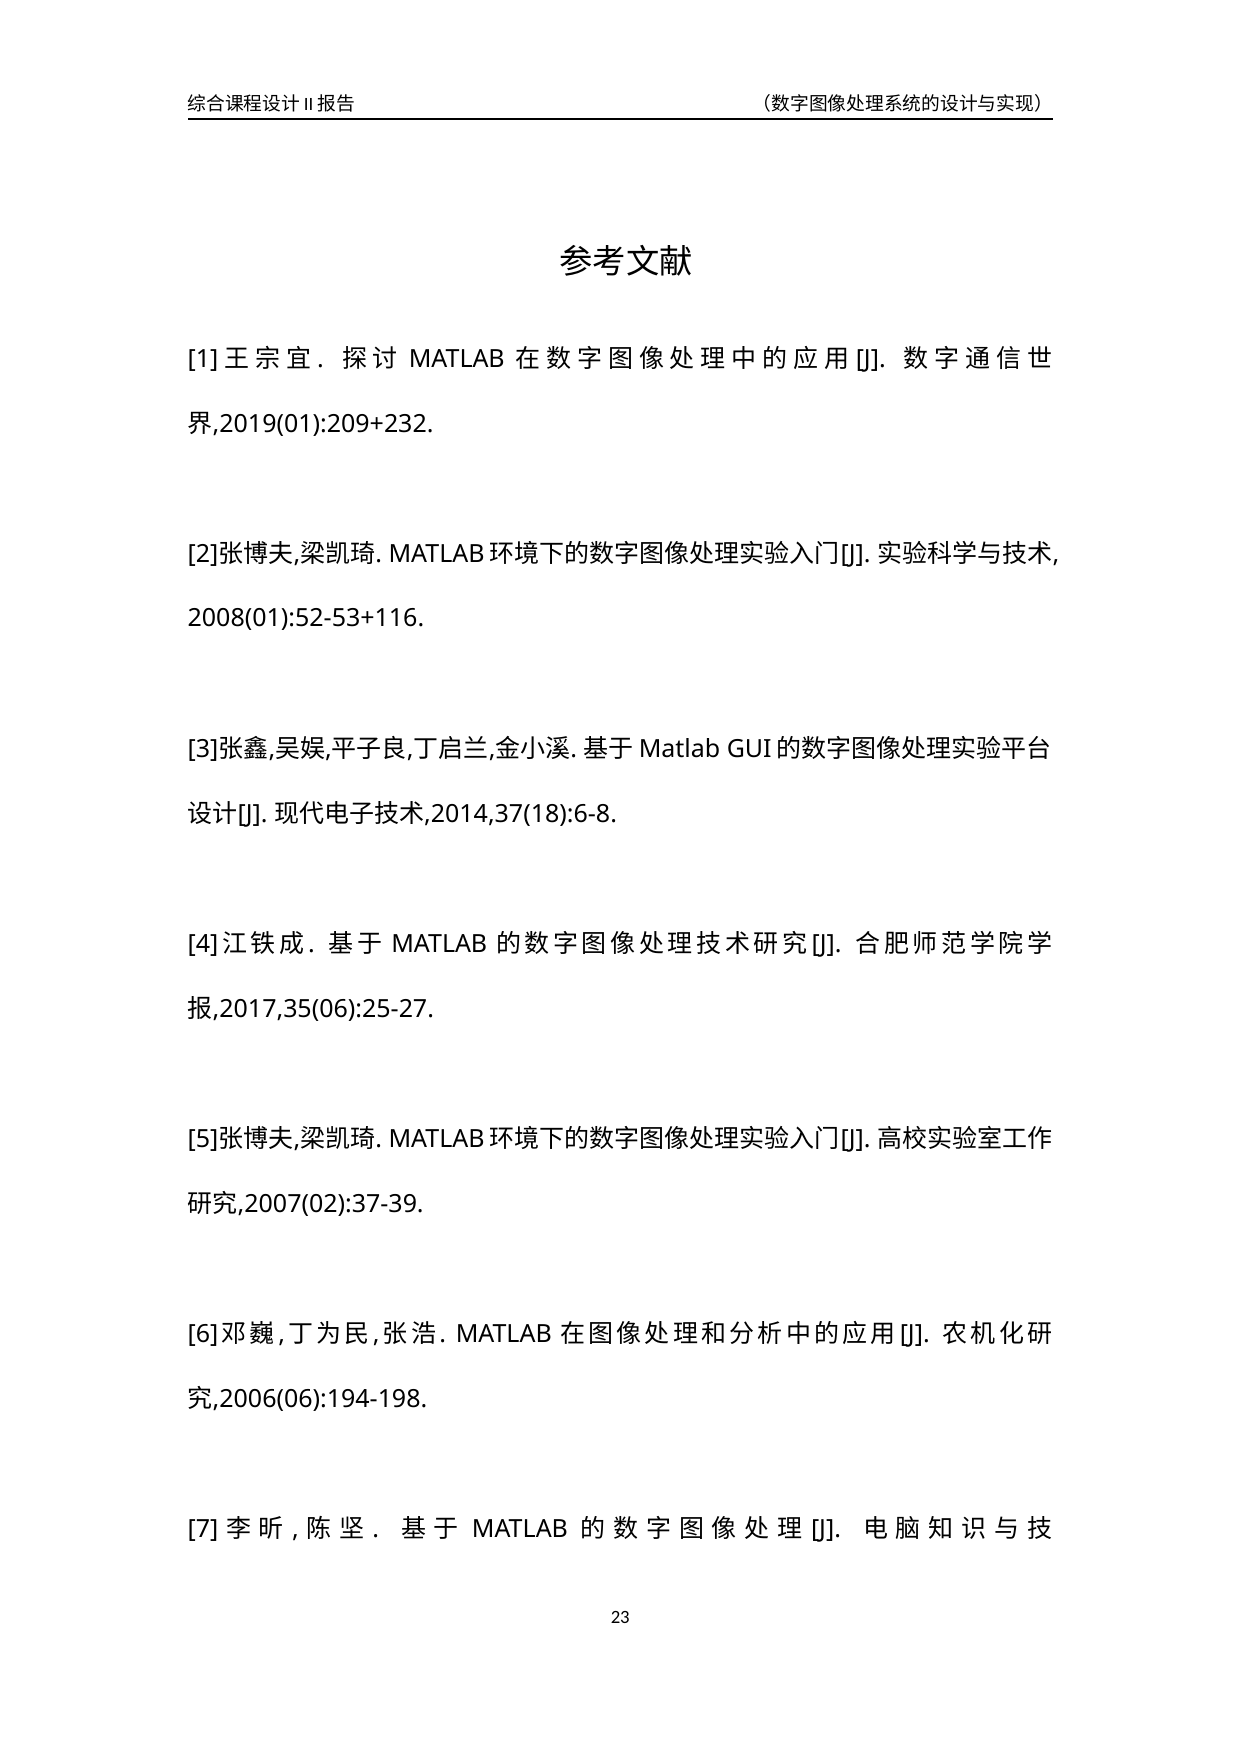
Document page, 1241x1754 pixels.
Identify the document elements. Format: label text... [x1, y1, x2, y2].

text [3]张鑫,吴娱,平子良,丁启兰,金小溪. 基于Matlab GUI的数字图像处理实验平台设计[J]. 现代电子技术,2014,37(18):6-8. [187, 714, 1053, 844]
text [4]江铁成. 基于MATLAB的数字图像处理技术研究[J]. 合肥师范学院学报,2017,35(06):25-27. [187, 909, 1053, 1039]
text [6]邓巍,丁为民,张浩. MATLAB在图像处理和分析中的应用[J]. 农机化研究,2006(06):194-198. [187, 1299, 1053, 1429]
text 参考文献 [199, 227, 1053, 292]
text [187, 1494, 1053, 1559]
text [5]张博夫,梁凯琦. MATLAB环境下的数字图像处理实验入门[J]. 高校实验室工作研究,2007(02):37-39. [187, 1104, 1053, 1234]
text [2]张博夫,梁凯琦. MATLAB环境下的数字图像处理实验入门[J]. 实验科学与技术,2008(01):52-53+116. [187, 519, 1053, 649]
text [1]王宗宜. 探讨MATLAB在数字图像处理中的应用[J]. 数字通信世界,2019(01):209+232. [187, 324, 1053, 454]
